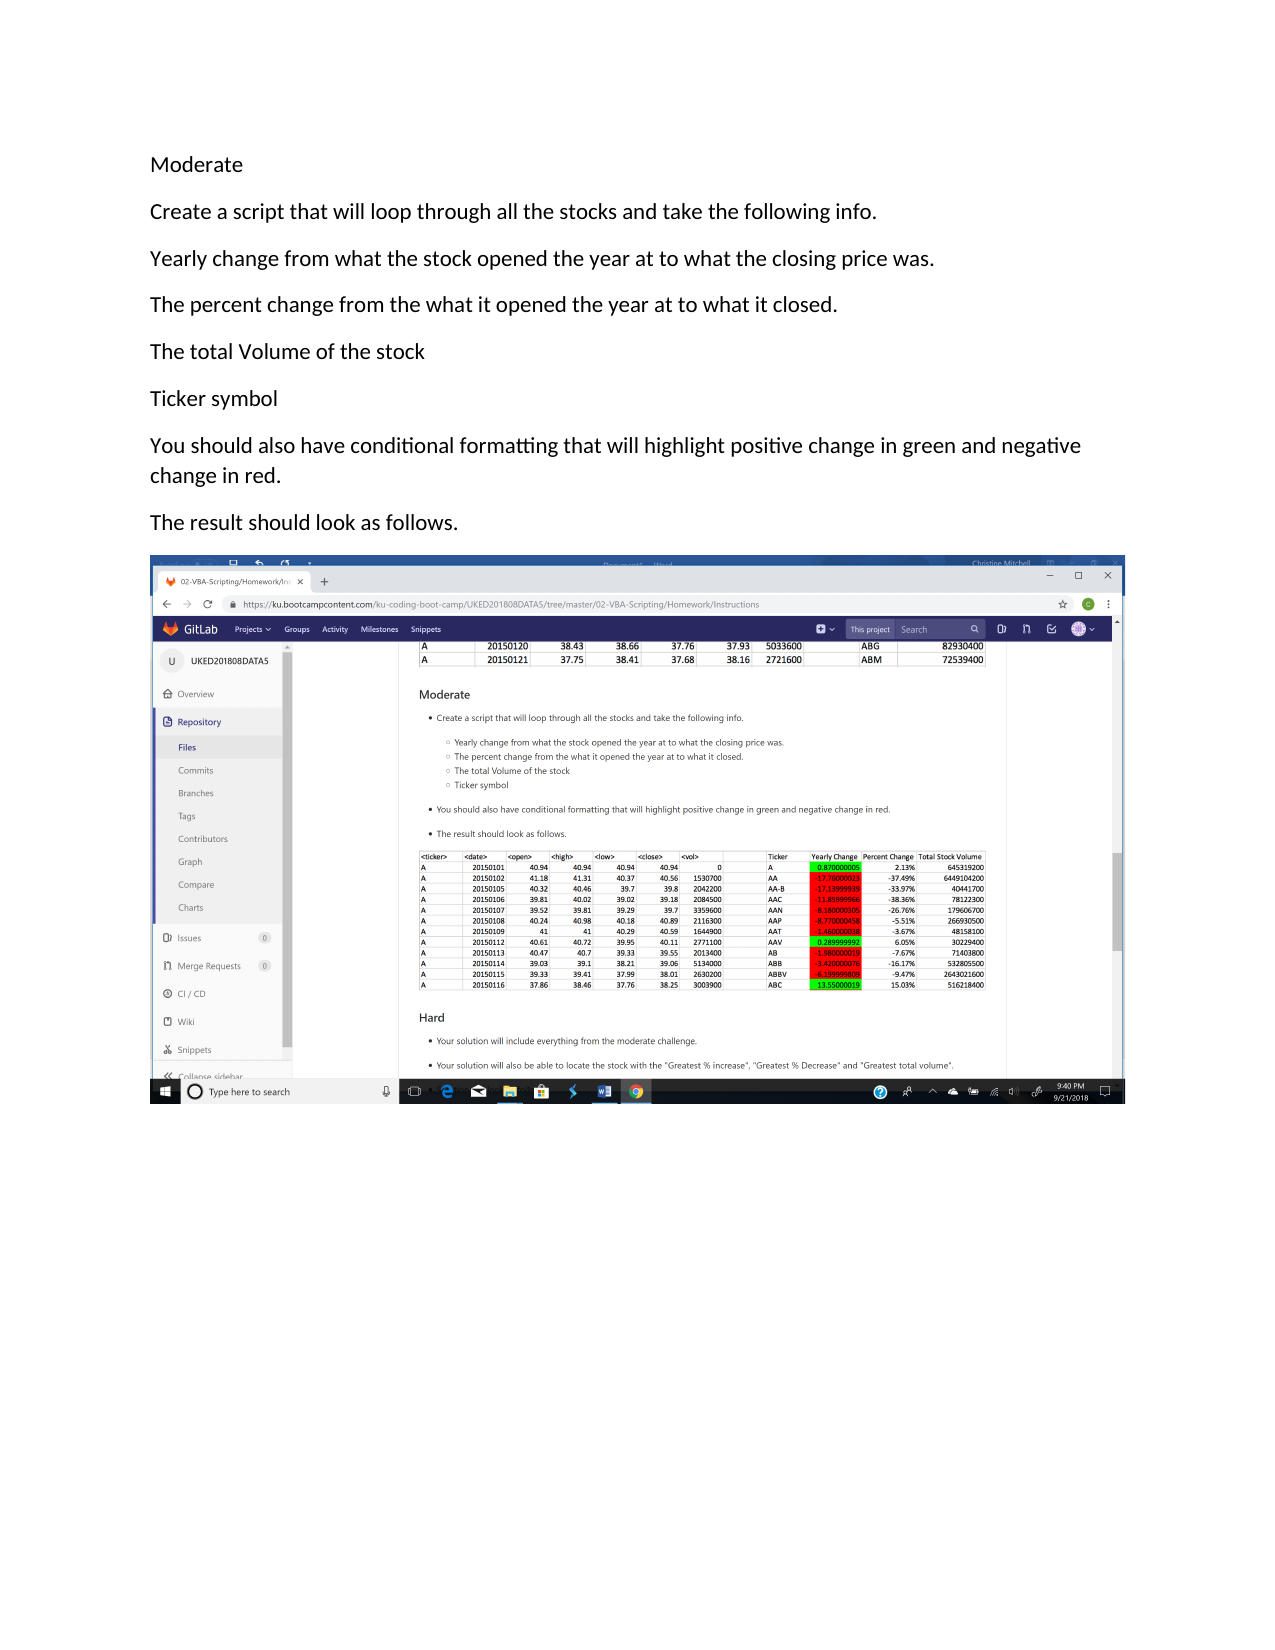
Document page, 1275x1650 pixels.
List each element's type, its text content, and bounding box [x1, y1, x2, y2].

text The percent change from the what it opened the year at to what it closed. [150, 291, 1125, 319]
text Ticker symbol [150, 384, 1125, 412]
text The result should look as follows. [150, 508, 1125, 536]
text You should also have conditional formatting that will highlight positive change in green and negative change in red. [150, 431, 1125, 489]
picture [150, 555, 1125, 1104]
text Create a script that will loop through all the stocks and take the following info. [150, 197, 1125, 225]
text Moderate [150, 150, 1125, 178]
text Yearly change from what the stock opened the year at to what the closing price was. [150, 244, 1125, 272]
text The total Volume of the stock [150, 337, 1125, 366]
